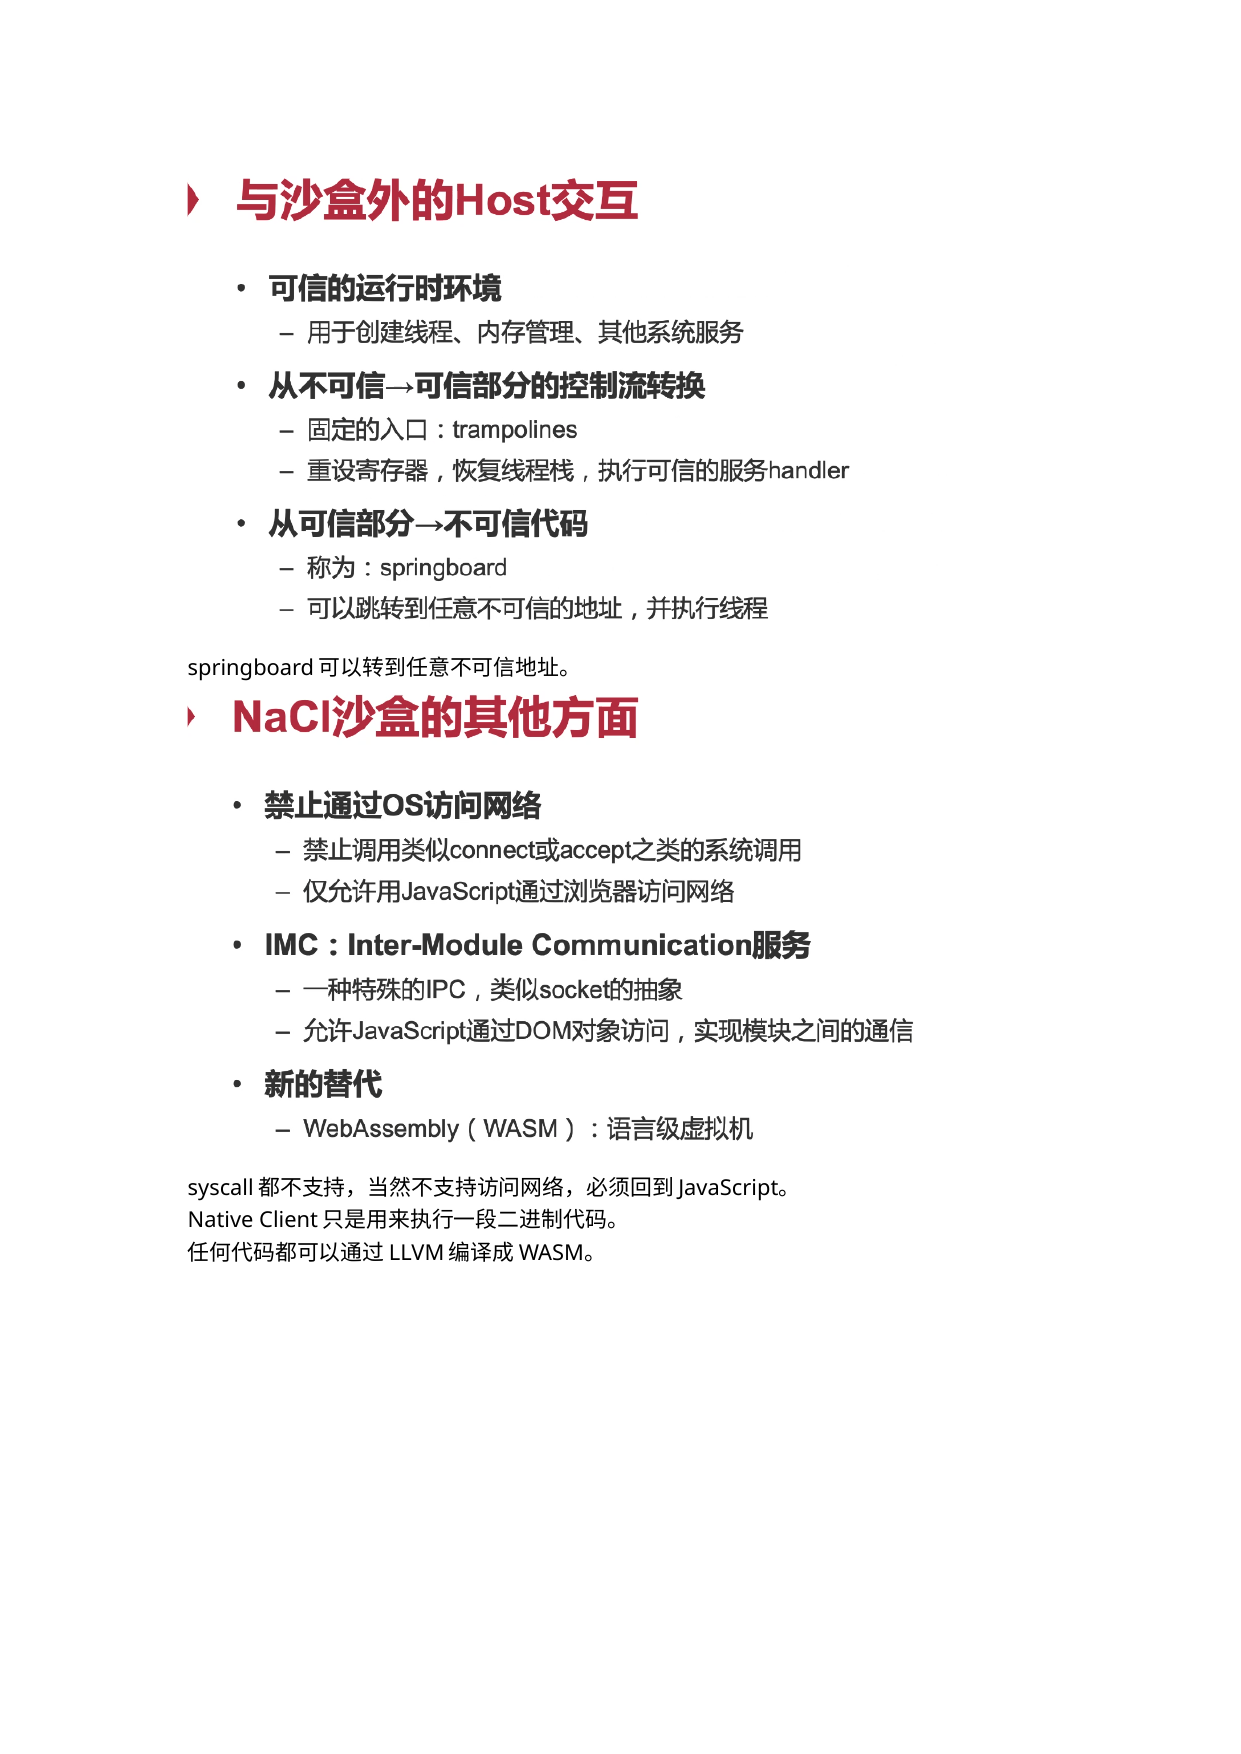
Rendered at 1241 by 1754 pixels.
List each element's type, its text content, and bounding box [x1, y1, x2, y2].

picture [187, 682, 1053, 1152]
text springboard可以转到任意不可信地址。 [187, 649, 1053, 682]
text syscall都不支持，当然不支持访问网络，必须回到JavaScript。 [187, 1169, 1053, 1202]
picture [187, 162, 1053, 627]
text 任何代码都可以通过LLVM编译成WASM。 [187, 1234, 1053, 1267]
text Native Client只是用来执行一段二进制代码。 [187, 1202, 1053, 1234]
